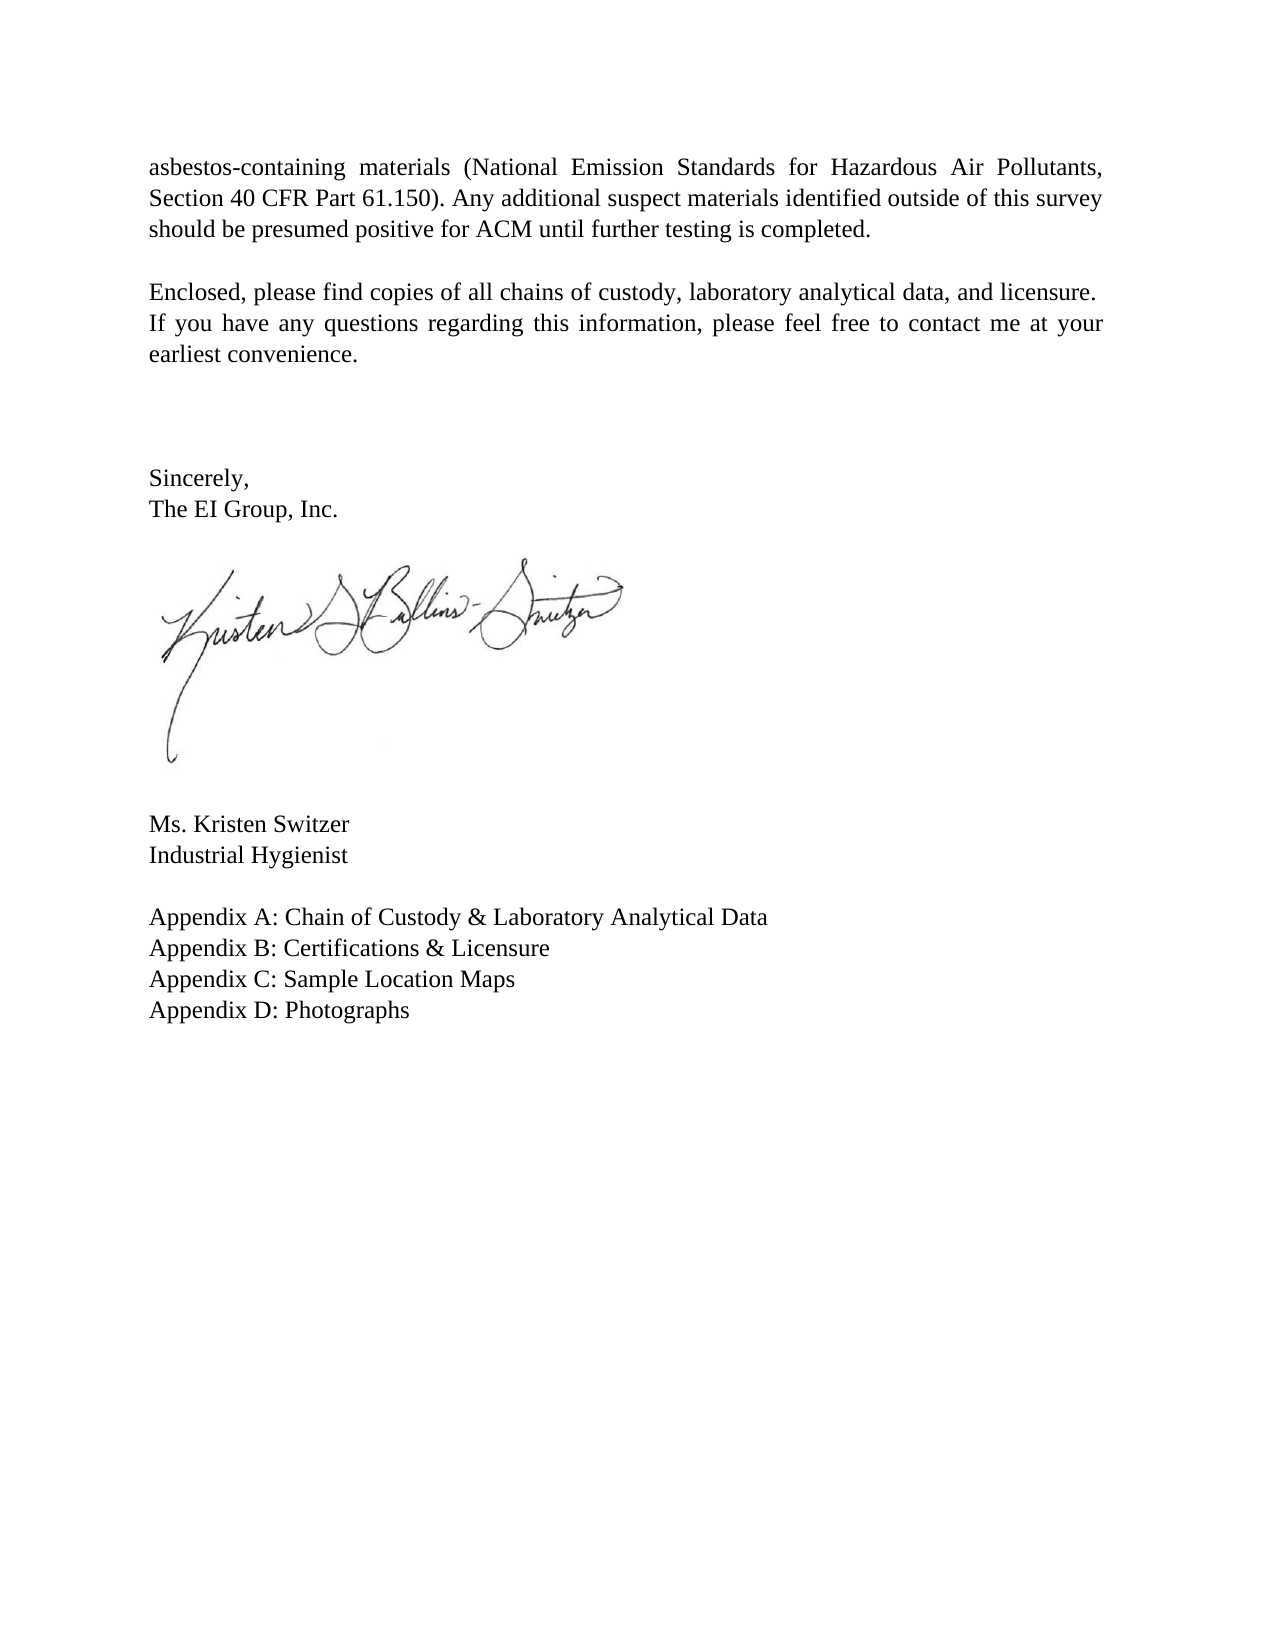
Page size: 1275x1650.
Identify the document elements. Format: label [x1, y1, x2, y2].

table_header [139, 150, 1114, 1029]
picture [155, 556, 624, 771]
